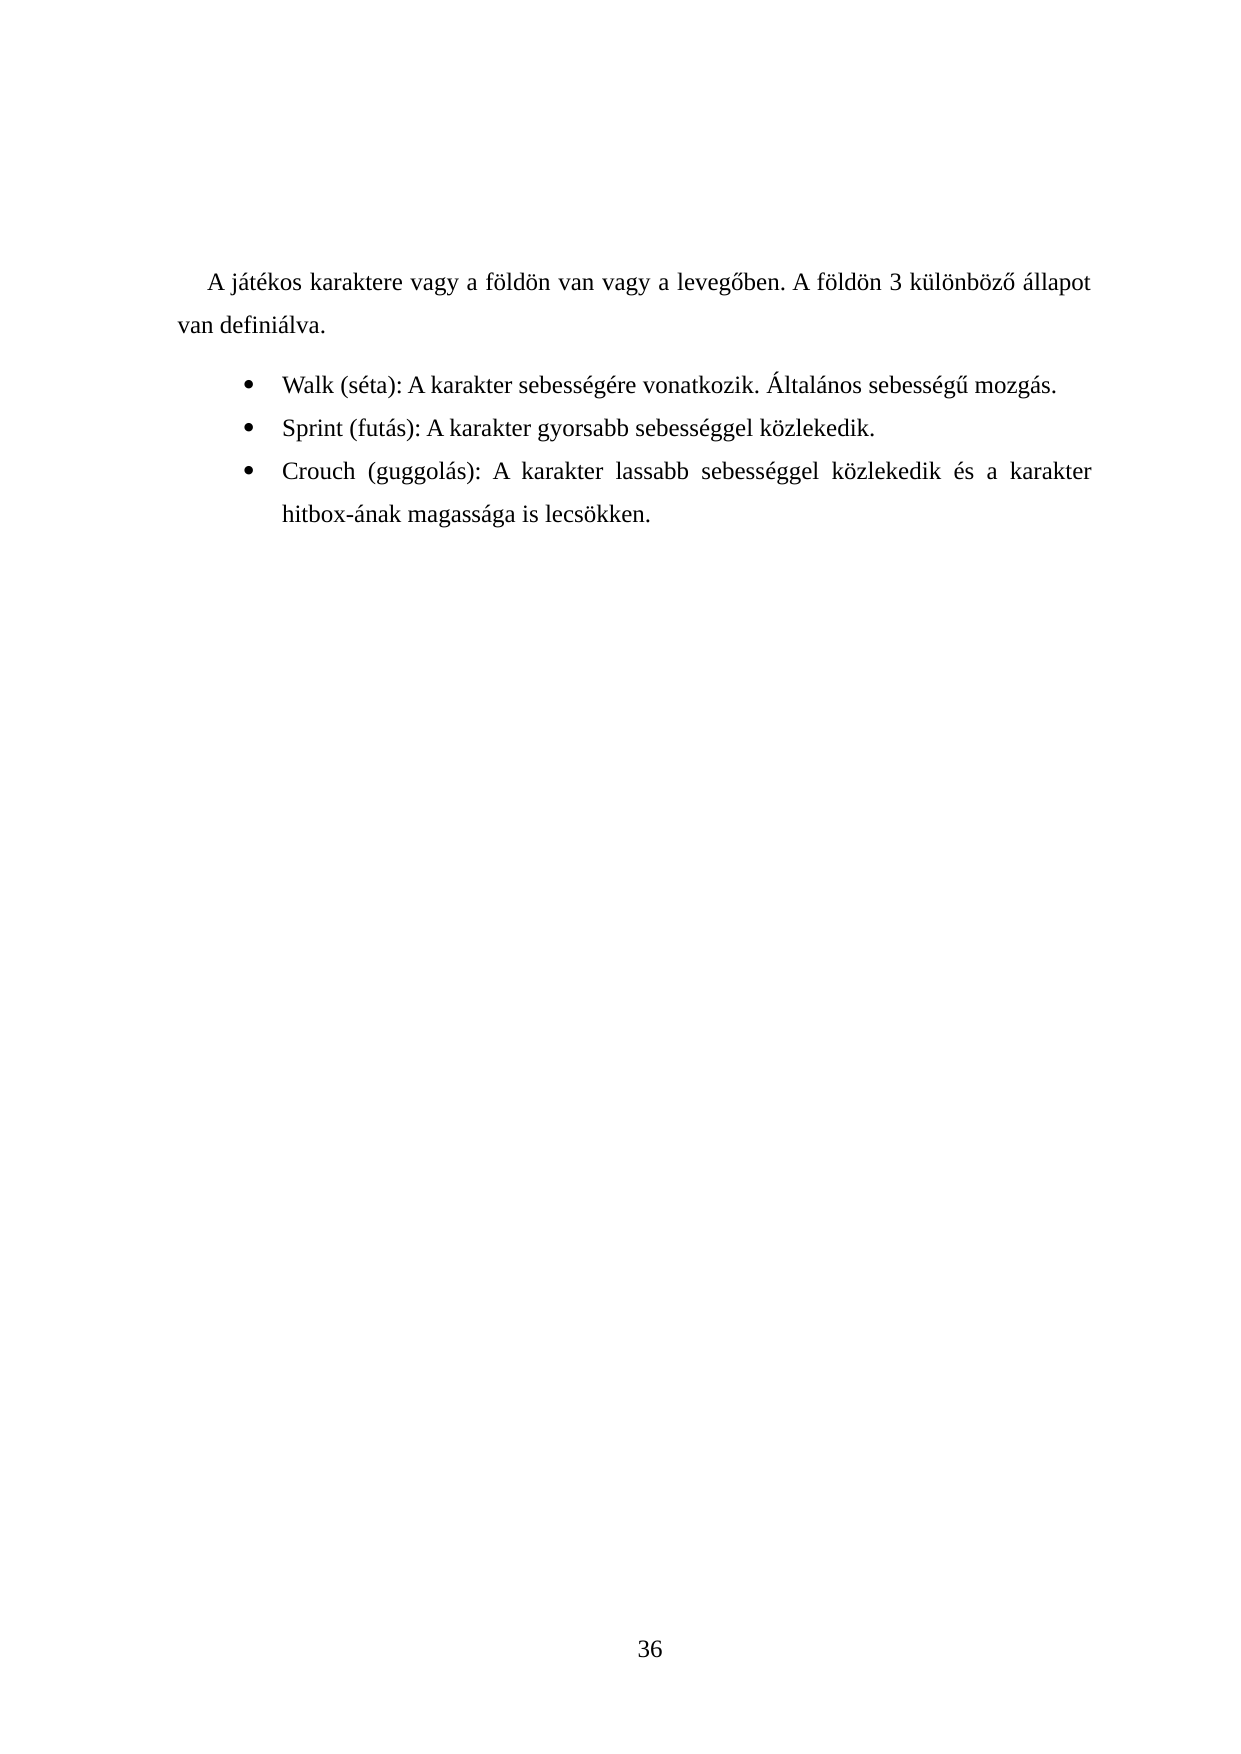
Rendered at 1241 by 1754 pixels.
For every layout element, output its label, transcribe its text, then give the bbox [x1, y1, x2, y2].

list Crouch (guggolás): A karakter lassabb sebességgel közlekedik és a karakter hitbox-ának magassága is lecsökken. [244, 456, 1092, 528]
text A játékos karaktere vagy a földön van vagy a levegőben. A földön 3 különböző állapot van definiálva. [177, 267, 1092, 339]
list Sprint (futás): A karakter gyorsabb sebességgel közlekedik. [244, 413, 1092, 442]
list Walk (séta): A karakter sebességére vonatkozik. Általános sebességű mozgás. [244, 370, 1092, 399]
